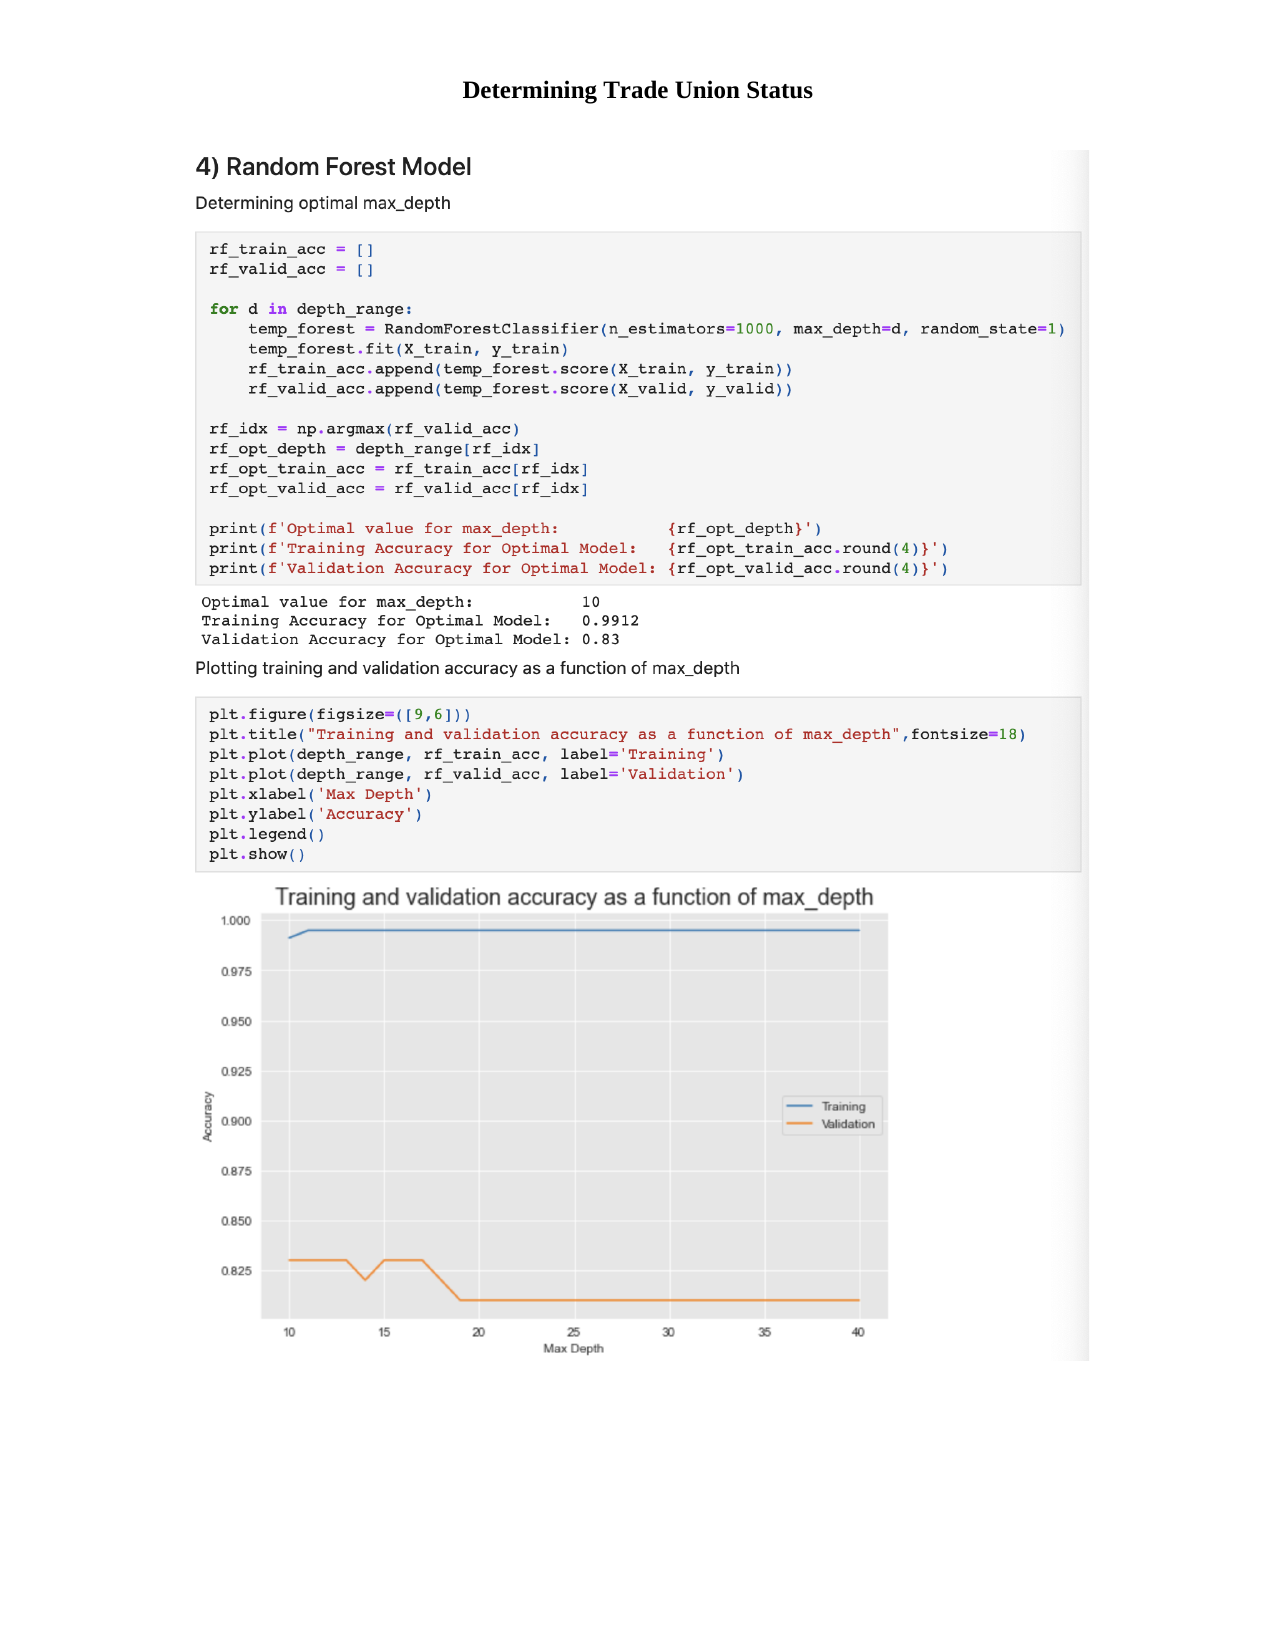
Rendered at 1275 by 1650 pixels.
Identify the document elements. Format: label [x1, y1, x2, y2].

picture [186, 150, 1090, 1361]
